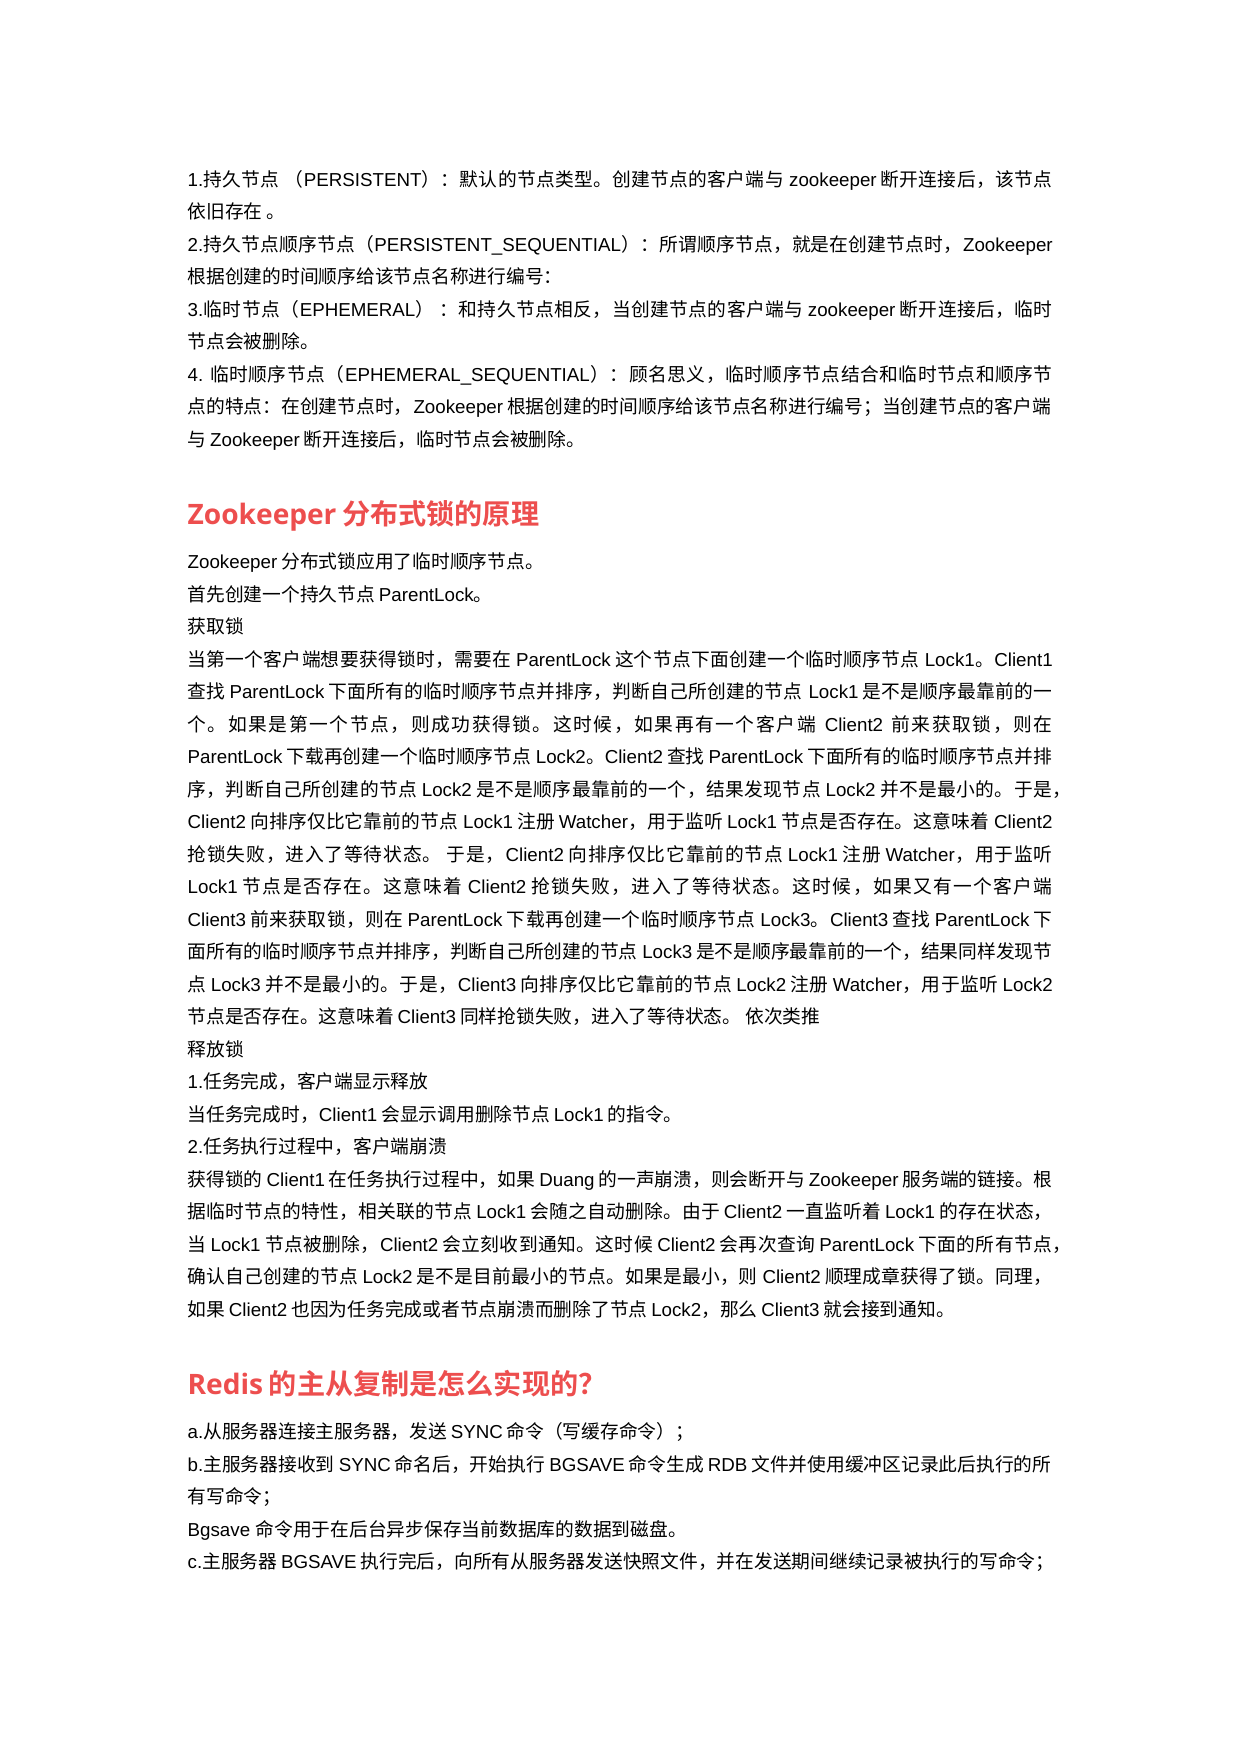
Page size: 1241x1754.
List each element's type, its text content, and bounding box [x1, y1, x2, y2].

subtitle Zookeeper分布式锁的原理 [187, 479, 1053, 544]
text 释放锁 [187, 1032, 1053, 1064]
text Zookeeper分布式锁应用了临时顺序节点。 [187, 544, 1053, 577]
text 4. 临时顺序节点（EPHEMERAL_SEQUENTIAL）：顾名思义，临时顺序节点结合和临时节点和顺序节点的特点：在创建节点时，Zookeeper根据创建的时间顺序给该节点名称进行编号；当创建节点的客户端与Zookeeper断开连接后，临时节点会被删除。 [187, 357, 1053, 454]
text c.主服务器BGSAVE执行完后，向所有从服务器发送快照文件，并在发送期间继续记录被执行的写命令； [187, 1544, 1053, 1577]
text 1.持久节点 （PERSISTENT）：默认的节点类型。创建节点的客户端与zookeeper断开连接后，该节点依旧存在 。 [187, 162, 1053, 227]
text 1.任务完成，客户端显示释放 [187, 1064, 1053, 1097]
text 2.持久节点顺序节点（PERSISTENT_SEQUENTIAL）：所谓顺序节点，就是在创建节点时，Zookeeper根据创建的时间顺序给该节点名称进行编号： [187, 227, 1053, 292]
text Bgsave 命令用于在后台异步保存当前数据库的数据到磁盘。 [187, 1512, 1053, 1544]
text 获取锁 [187, 609, 1053, 642]
text 当任务完成时，Client1会显示调用删除节点Lock1的指令。 [187, 1097, 1053, 1129]
subtitle Redis的主从复制是怎么实现的？ [187, 1349, 1053, 1414]
text 3.临时节点（EPHEMERAL） ：和持久节点相反，当创建节点的客户端与zookeeper断开连接后，临时节点会被删除。 [187, 292, 1053, 357]
text 首先创建一个持久节点ParentLock。 [187, 577, 1053, 609]
text 当第一个客户端想要获得锁时，需要在ParentLock这个节点下面创建一个临时顺序节点 Lock1。Client1查找ParentLock下面所有的临时顺序节点并排序，判断自己所创建的节点Lock1是不是顺序最靠前的一个。如果是第一个节点，则成功获得锁。这时候，如果再有一个客户端 Client2 前来获取锁，则在ParentLock下载再创建一个临时顺序节点Lock2。Client2查找ParentLock下面所有的临时顺序节点并排序，判断自己所创建的节点Lock2是不是顺序最靠前的一个，结果发现节点Lock2并不是最小的。于是，Client2向排序仅比它靠前的节点Lock1注册Watcher，用于监听Lock1节点是否存在。这意味着Client2抢锁失败，进入了等待状态。 于是，Client2向排序仅比它靠前的节点Lock1注册Watcher，用于监听Lock1节点是否存在。这意味着Client2抢锁失败，进入了等待状态。这时候，如果又有一个客户端Client3前来获取锁，则在ParentLock下载再创建一个临时顺序节点Lock3。Client3查找ParentLock下面所有的临时顺序节点并排序，判断自己所创建的节点Lock3是不是顺序最靠前的一个，结果同样发现节点Lock3并不是最小的。于是，Client3向排序仅比它靠前的节点Lock2注册Watcher，用于监听Lock2节点是否存在。这意味着Client3同样抢锁失败，进入了等待状态。 依次类推 [187, 642, 1053, 1032]
text 获得锁的Client1在任务执行过程中，如果Duang的一声崩溃，则会断开与Zookeeper服务端的链接。根据临时节点的特性，相关联的节点Lock1会随之自动删除。由于Client2一直监听着Lock1的存在状态，当Lock1节点被删除，Client2会立刻收到通知。这时候Client2会再次查询ParentLock下面的所有节点，确认自己创建的节点Lock2是不是目前最小的节点。如果是最小，则Client2顺理成章获得了锁。同理，如果Client2也因为任务完成或者节点崩溃而删除了节点Lock2，那么Client3就会接到通知。 [187, 1162, 1053, 1324]
text a.从服务器连接主服务器，发送SYNC命令（写缓存命令）； [187, 1414, 1053, 1447]
text 2.任务执行过程中，客户端崩溃 [187, 1129, 1053, 1162]
text b.主服务器接收到SYNC命名后，开始执行BGSAVE命令生成RDB文件并使用缓冲区记录此后执行的所有写命令； [187, 1447, 1053, 1512]
